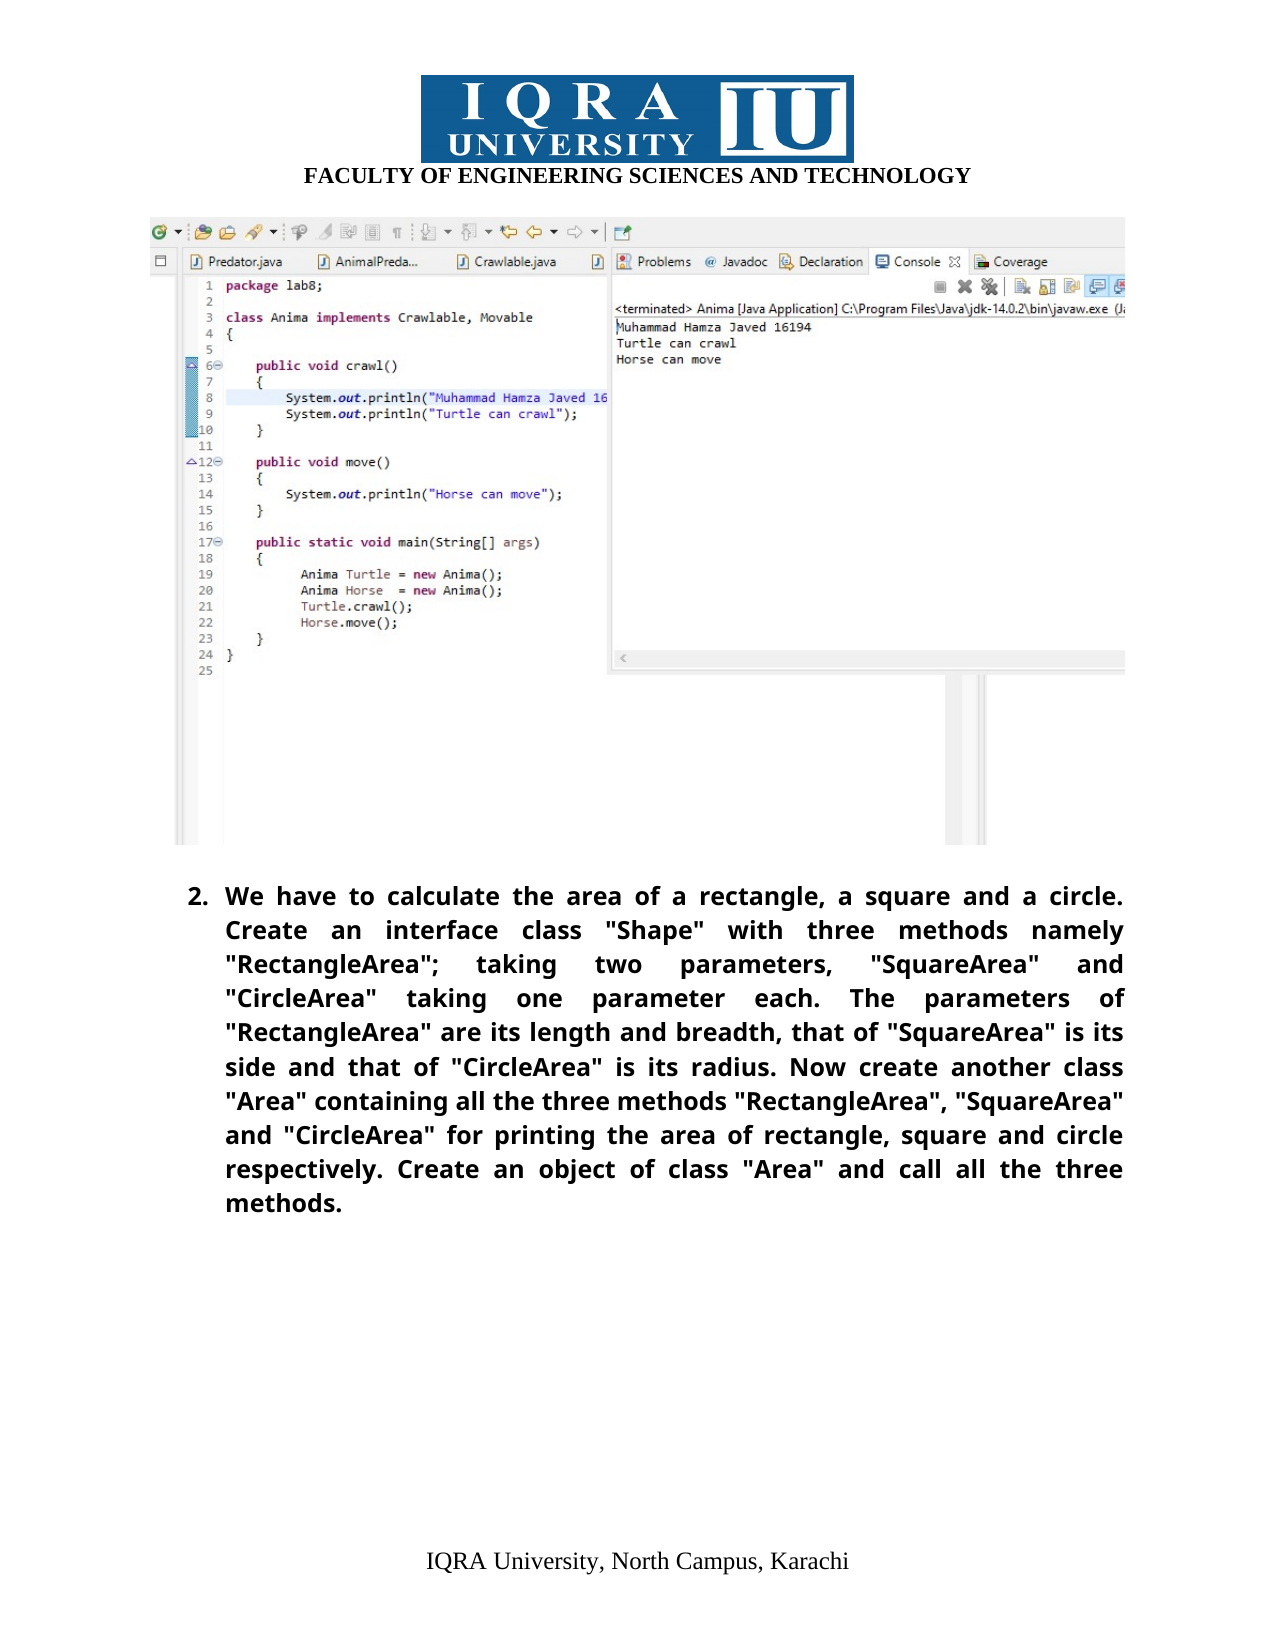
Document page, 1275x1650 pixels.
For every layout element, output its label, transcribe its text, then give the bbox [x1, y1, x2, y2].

picture [421, 75, 854, 163]
picture [150, 217, 1125, 845]
list We have to calculate the area of a rectangle, a square and a circle. Create an interface class "Shape" with three methods namely "RectangleArea"; taking two parameters, "SquareArea" and "CircleArea" taking one parameter each. The parameters of "RectangleArea" are its length and breadth, that of "SquareArea" is its side and that of "CircleArea" is its radius. Now create another class "Area" containing all the three methods "RectangleArea", "SquareArea" and "CircleArea" for printing the area of rectangle, square and circle respectively. Create an object of class "Area" and call all the three methods. [187, 879, 1125, 1219]
